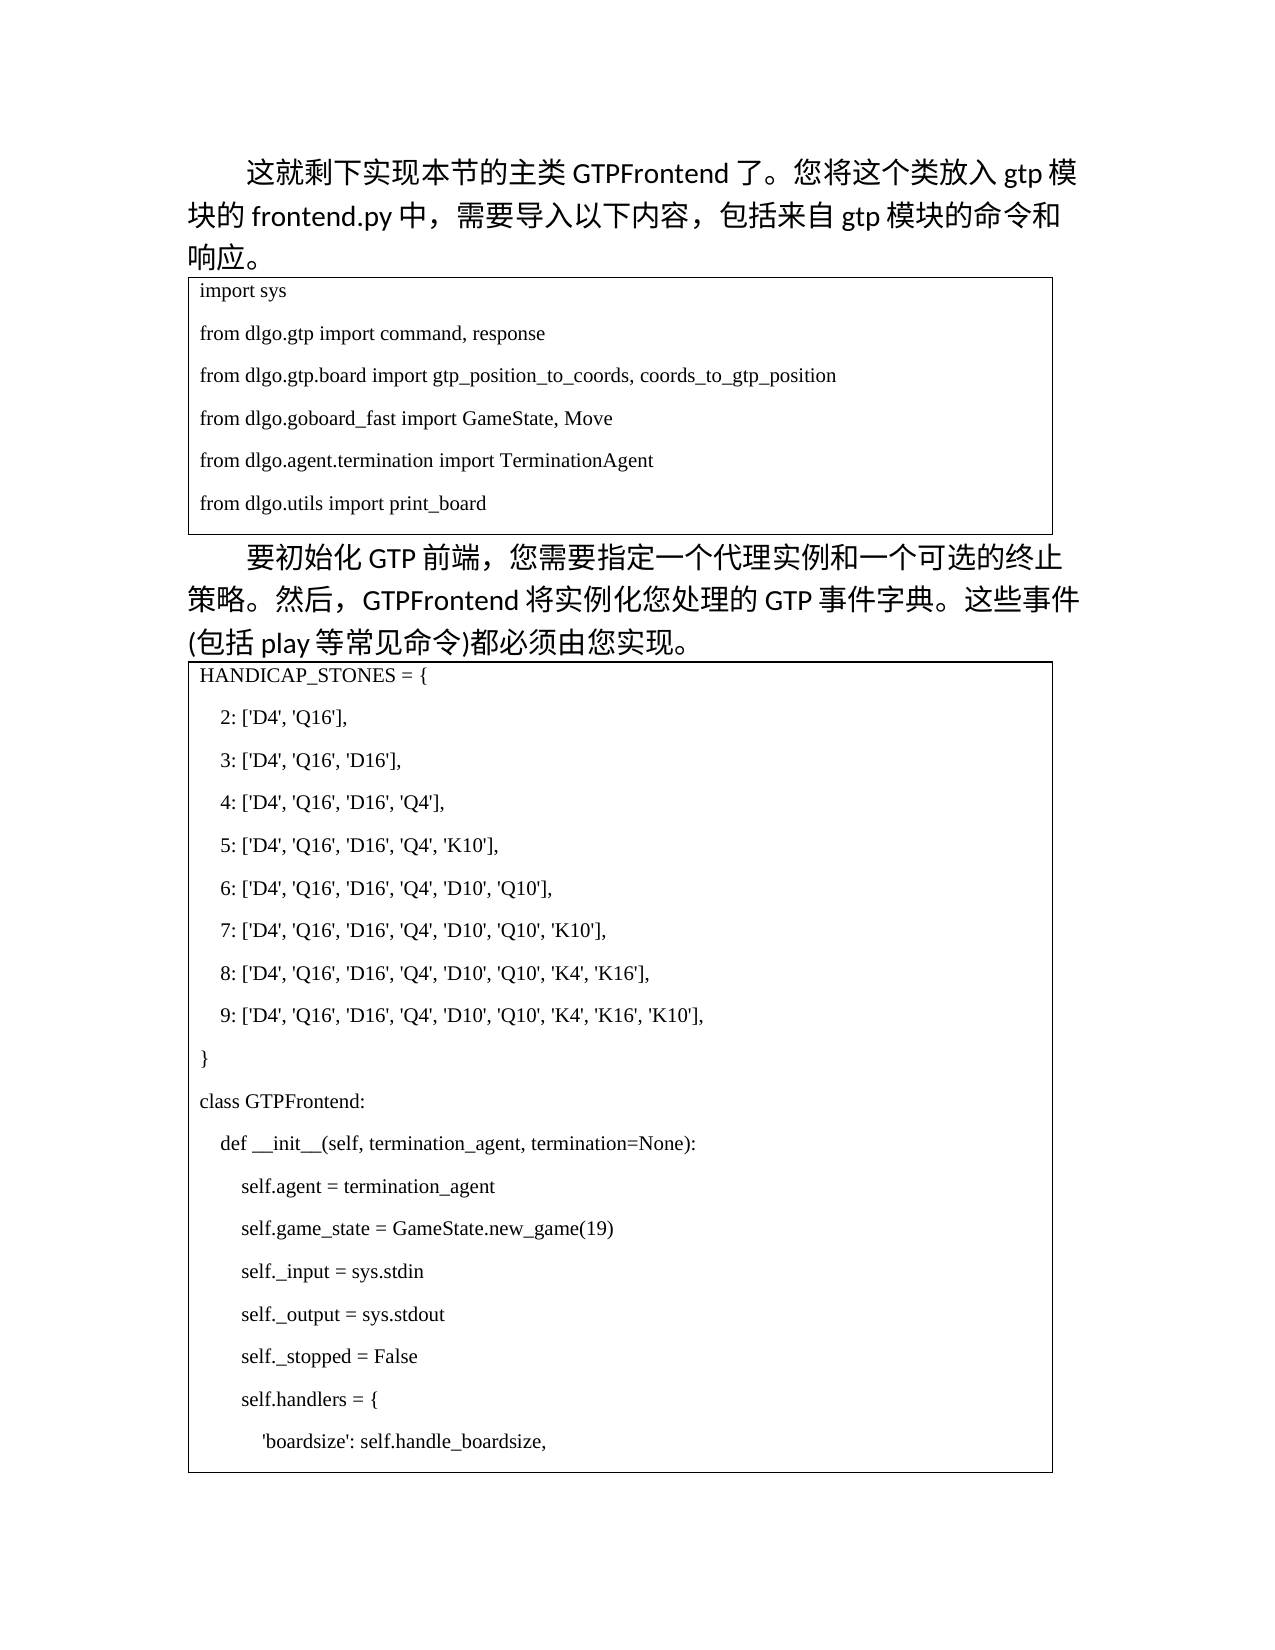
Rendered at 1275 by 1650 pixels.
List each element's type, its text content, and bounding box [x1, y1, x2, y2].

text 这就剩下实现本节的主类GTPFrontend了。您将这个类放入gtp模块的frontend.py中，需要导入以下内容，包括来自gtp模块的命令和响应。 [187, 150, 1087, 277]
table_header import sys from dlgo.gtp import command, response from dlgo.gtp.board import gtp_position_to_coords, coords_to_gtp_position from dlgo.goboard_fast import GameState, Move from dlgo.agent.termination import TerminationAgent from dlgo.utils import print_board [189, 278, 1052, 533]
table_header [189, 663, 1052, 1472]
text 要初始化GTP前端，您需要指定一个代理实例和一个可选的终止策略。然后，GTPFrontend将实例化您处理的GTP事件字典。这些事件(包括play等常见命令)都必须由您实现。 [187, 534, 1087, 661]
